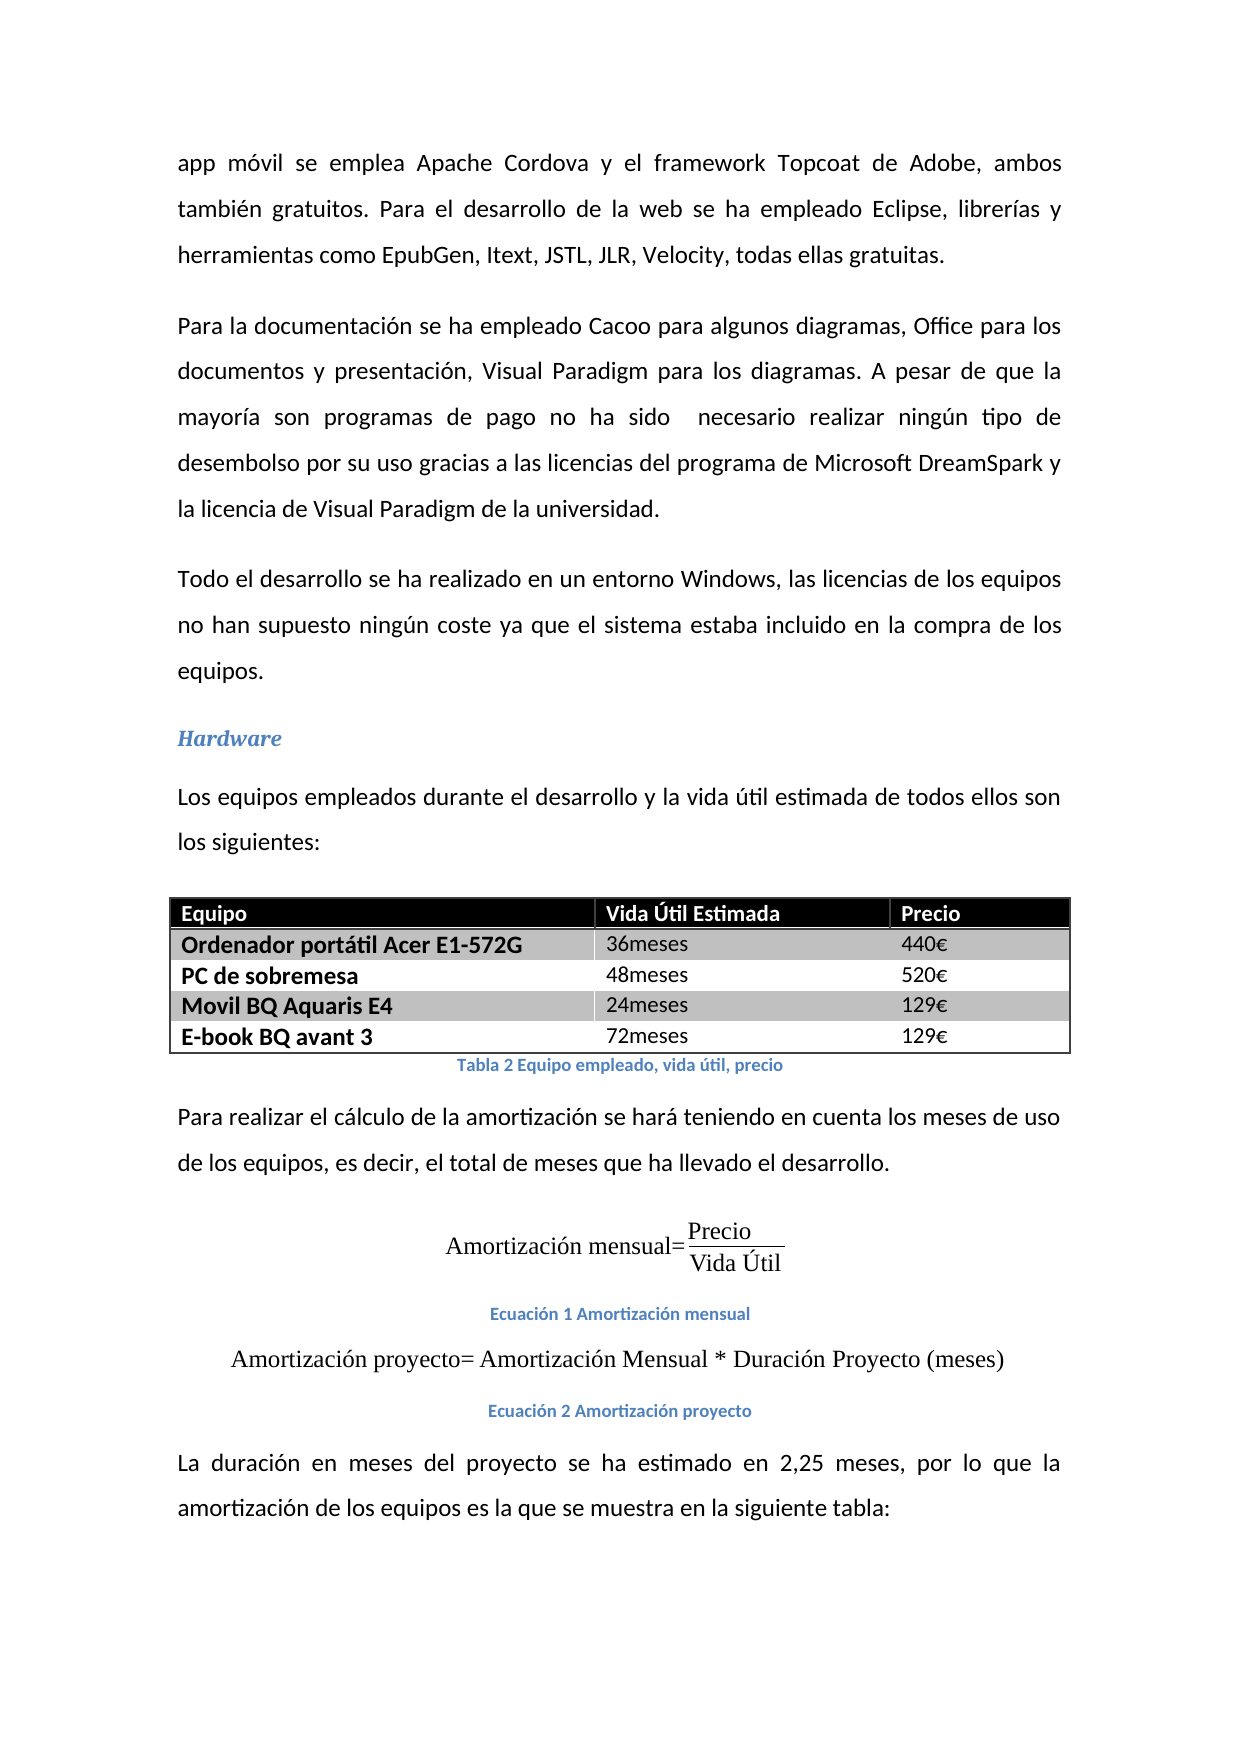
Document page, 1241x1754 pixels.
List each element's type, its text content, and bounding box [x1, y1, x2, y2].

table_header Precio [891, 899, 1069, 927]
text Para realizar el cálculo de la amortización se hará teniendo en cuenta los meses de uso de los equipos, es decir, el total de meses que ha llevado el desarrollo. [177, 1102, 1063, 1178]
table_cell 36meses [595, 930, 890, 960]
text La duración en meses del proyecto se ha estimado en 2,25 meses, por lo que la amortización de los equipos es la que se muestra en la siguiente tabla: [177, 1447, 1063, 1523]
table_cell 520€ [890, 960, 1069, 991]
table_header Equipo [171, 899, 594, 927]
table_cell 48meses [595, 960, 890, 991]
text Para la documentación se ha empleado Cacoo para algunos diagramas, Office para los documentos y presentación, Visual Paradigm para los diagramas. A pesar de que la mayoría son programas de pago no ha sido necesario realizar ningún tipo de desembolso por su uso gracias a las licencias del programa de Microsoft DreamSpark y la licencia de Visual Paradigm de la universidad. [177, 310, 1063, 523]
text Todo el desarrollo se ha realizado en un entorno Windows, las licencias de los equipos no han supuesto ningún coste ya que el sistema estaba incluido en la compra de los equipos. [177, 563, 1063, 685]
text Ecuación 1 Amortización mensual [177, 1302, 1063, 1325]
text Ecuación 2 Amortización proyecto [177, 1399, 1063, 1422]
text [177, 148, 1063, 269]
subtitle Hardware [177, 726, 1063, 752]
text Los equipos empleados durante el desarrollo y la vida útil estimada de todos ellos son los siguientes: [177, 781, 1063, 857]
table_cell Ordenador portátil Acer E1-572G [171, 930, 594, 960]
table_cell 24meses [595, 991, 890, 1021]
table_cell 129€ [890, 1021, 1069, 1052]
table_cell 129€ [890, 991, 1069, 1021]
table_cell 440€ [890, 930, 1069, 960]
table_cell 72meses [595, 1021, 890, 1052]
table_cell E-book BQ avant 3 [171, 1021, 594, 1052]
table_header Vida Útil Estimada [596, 899, 889, 927]
table_cell PC de sobremesa [171, 960, 594, 991]
table_cell Movil BQ Aquaris E4 [171, 991, 594, 1021]
